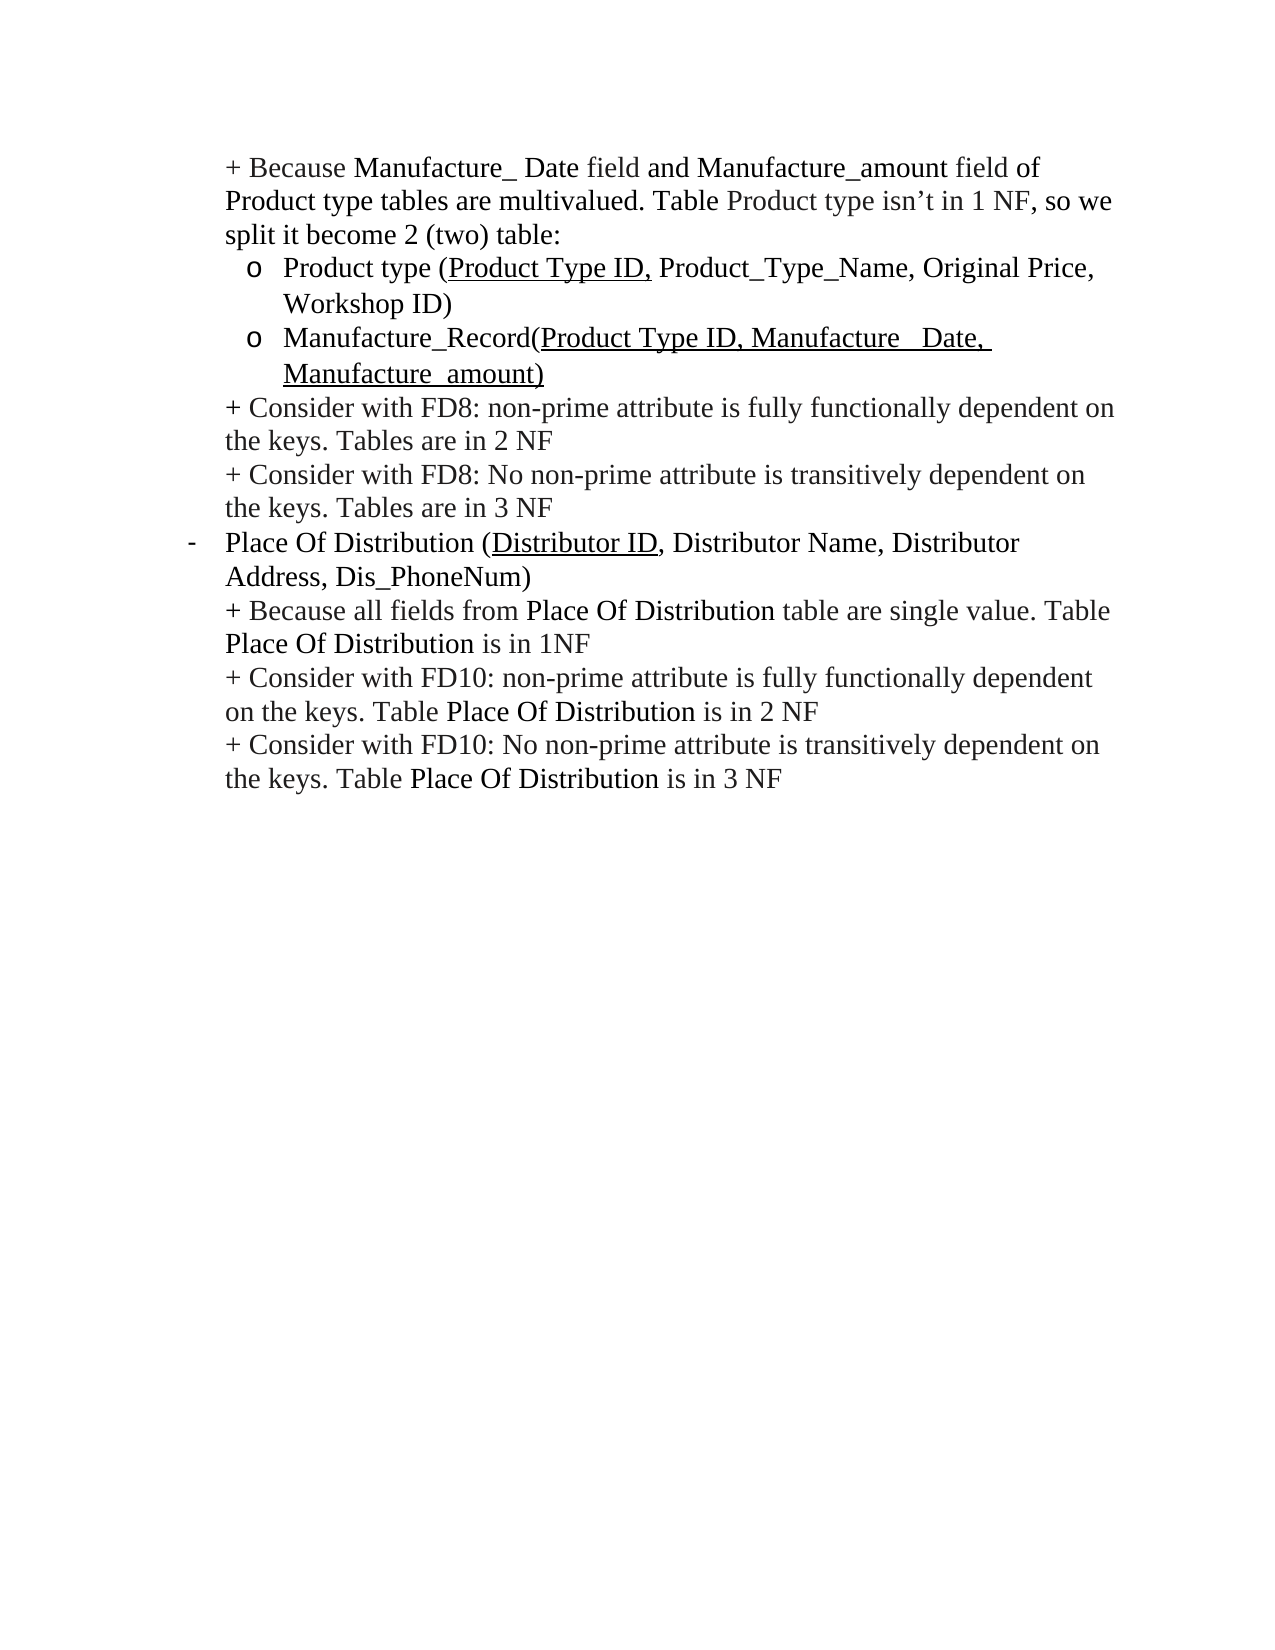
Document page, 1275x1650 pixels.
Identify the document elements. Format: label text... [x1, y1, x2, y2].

list Place Of Distribution (Distributor ID, Distributor Name, Distributor Address, Dis_PhoneNum) [187, 524, 1125, 593]
list + Because Manufacture_ Date field and Manufacture_amount field of Product type tables are multivalued. Table Product type isn’t in 1 NF, so we split it become 2 (two) table: [225, 150, 1125, 251]
list Product type (Product Type ID, Product_Type_Name, Original Price, Workshop ID) [245, 251, 1125, 320]
list + Consider with FD10: No non-prime attribute is transitively dependent on the keys. Table Place Of Distribution is in 3 NF [225, 727, 1125, 794]
list Manufacture_Record(Product Type ID, Manufacture_ Date, Manufacture_amount) [245, 320, 1125, 390]
list + Consider with FD8: No non-prime attribute is transitively dependent on the keys. Tables are in 3 NF [225, 457, 1125, 524]
list + Because all fields from Place Of Distribution table are single value. Table Place Of Distribution is in 1NF [225, 593, 1125, 660]
list + Consider with FD8: non-prime attribute is fully functionally dependent on the keys. Tables are in 2 NF [225, 390, 1125, 457]
list + Consider with FD10: non-prime attribute is fully functionally dependent on the keys. Table Place Of Distribution is in 2 NF [225, 660, 1125, 727]
